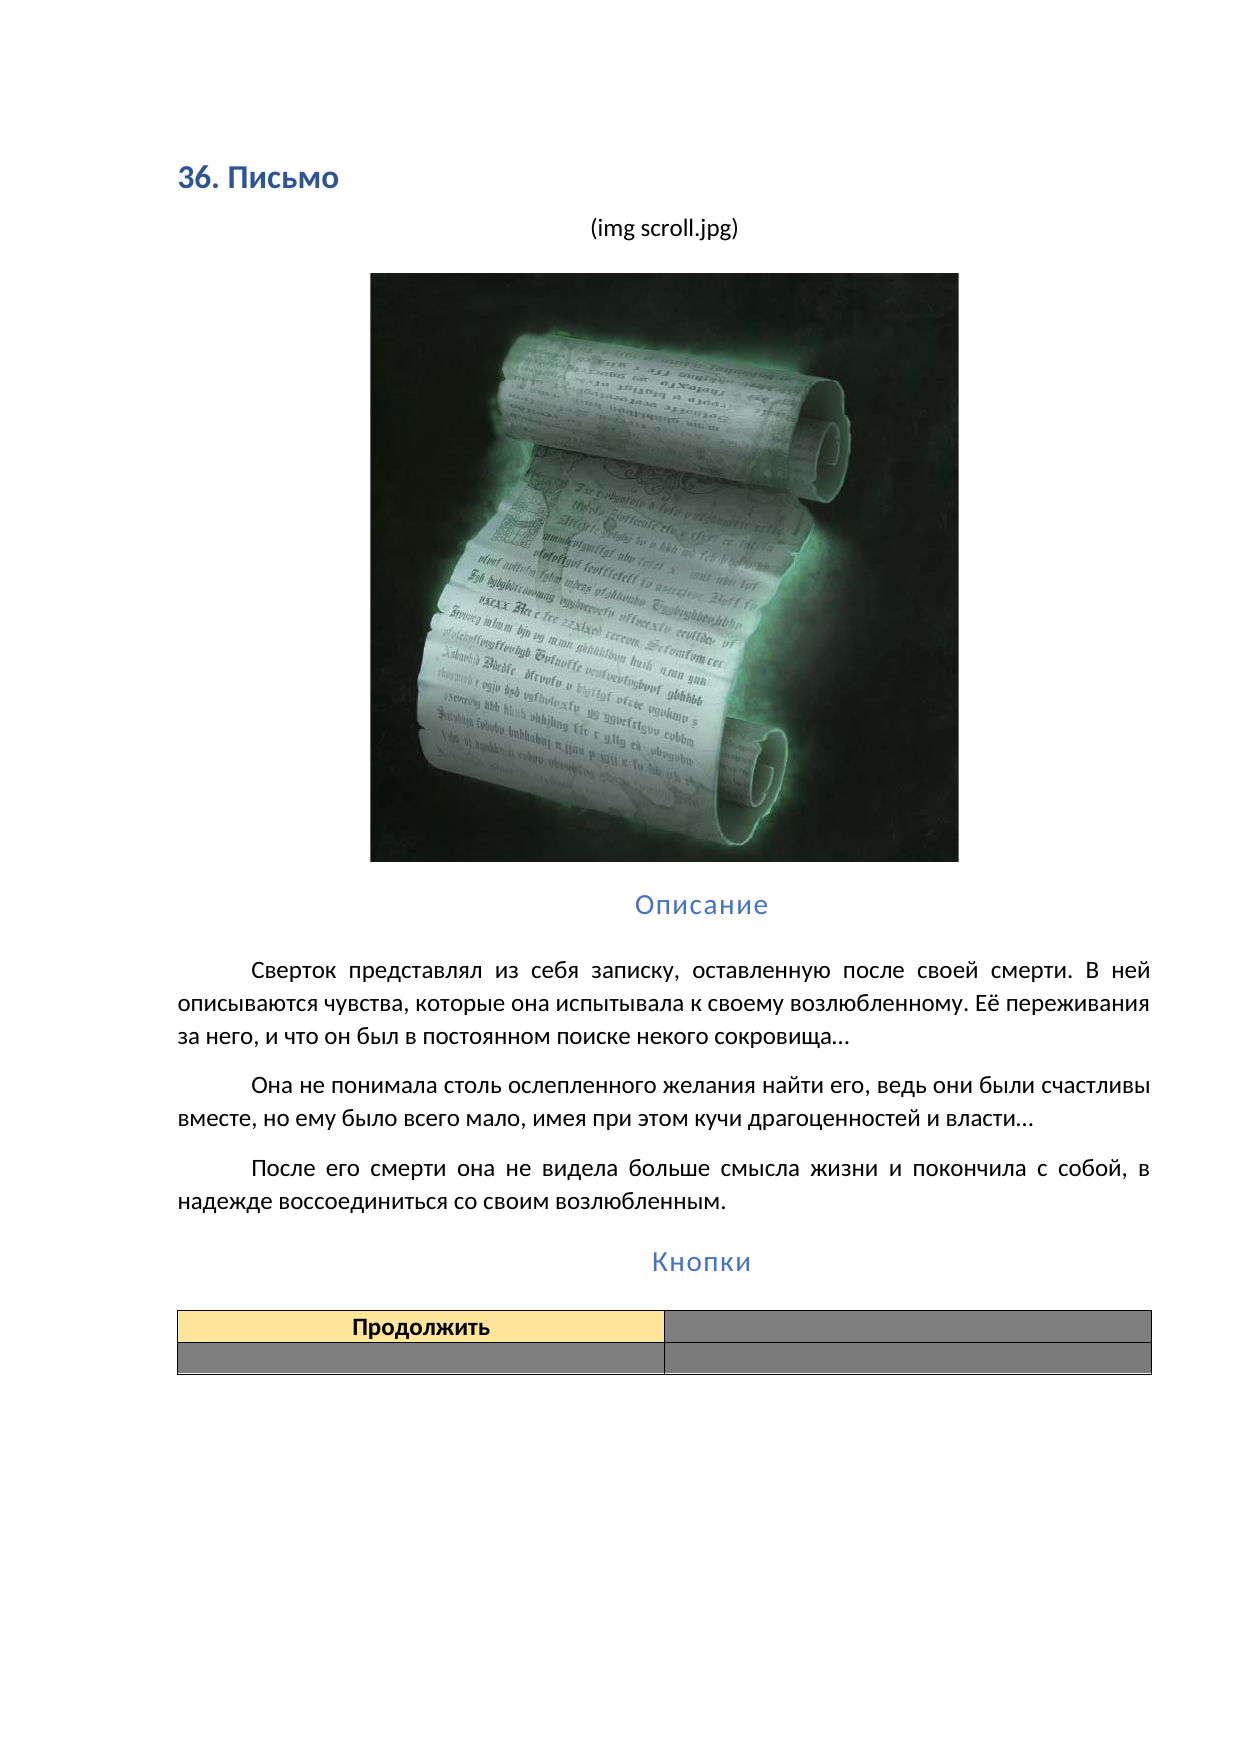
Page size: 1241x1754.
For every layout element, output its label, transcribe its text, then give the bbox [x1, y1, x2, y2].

table_header [665, 1311, 1151, 1342]
subtitle Описание [177, 886, 1152, 922]
text (img scroll.jpg) [177, 212, 1152, 243]
table_header Продолжить [178, 1311, 664, 1342]
text Сверток представлял из себя записку, оставленную после своей смерти. В ней описываются чувства, которые она испытывала к своему возлюбленному. Её переживания за него, и что он был в постоянном поиске некого сокровища… [177, 954, 1152, 1050]
text После его смерти она не видела больше смысла жизни и покончила с собой, в надежде воссоединиться со своим возлюбленным. [177, 1152, 1152, 1215]
table_cell [178, 1343, 664, 1373]
table_cell [665, 1343, 1151, 1373]
subtitle Кнопки [177, 1243, 1152, 1278]
subtitle Письмо [177, 156, 1152, 196]
picture [370, 273, 959, 862]
text Она не понимала столь ослепленного желания найти его, ведь они были счастливы вместе, но ему было всего мало, имея при этом кучи драгоценностей и власти… [177, 1069, 1152, 1133]
